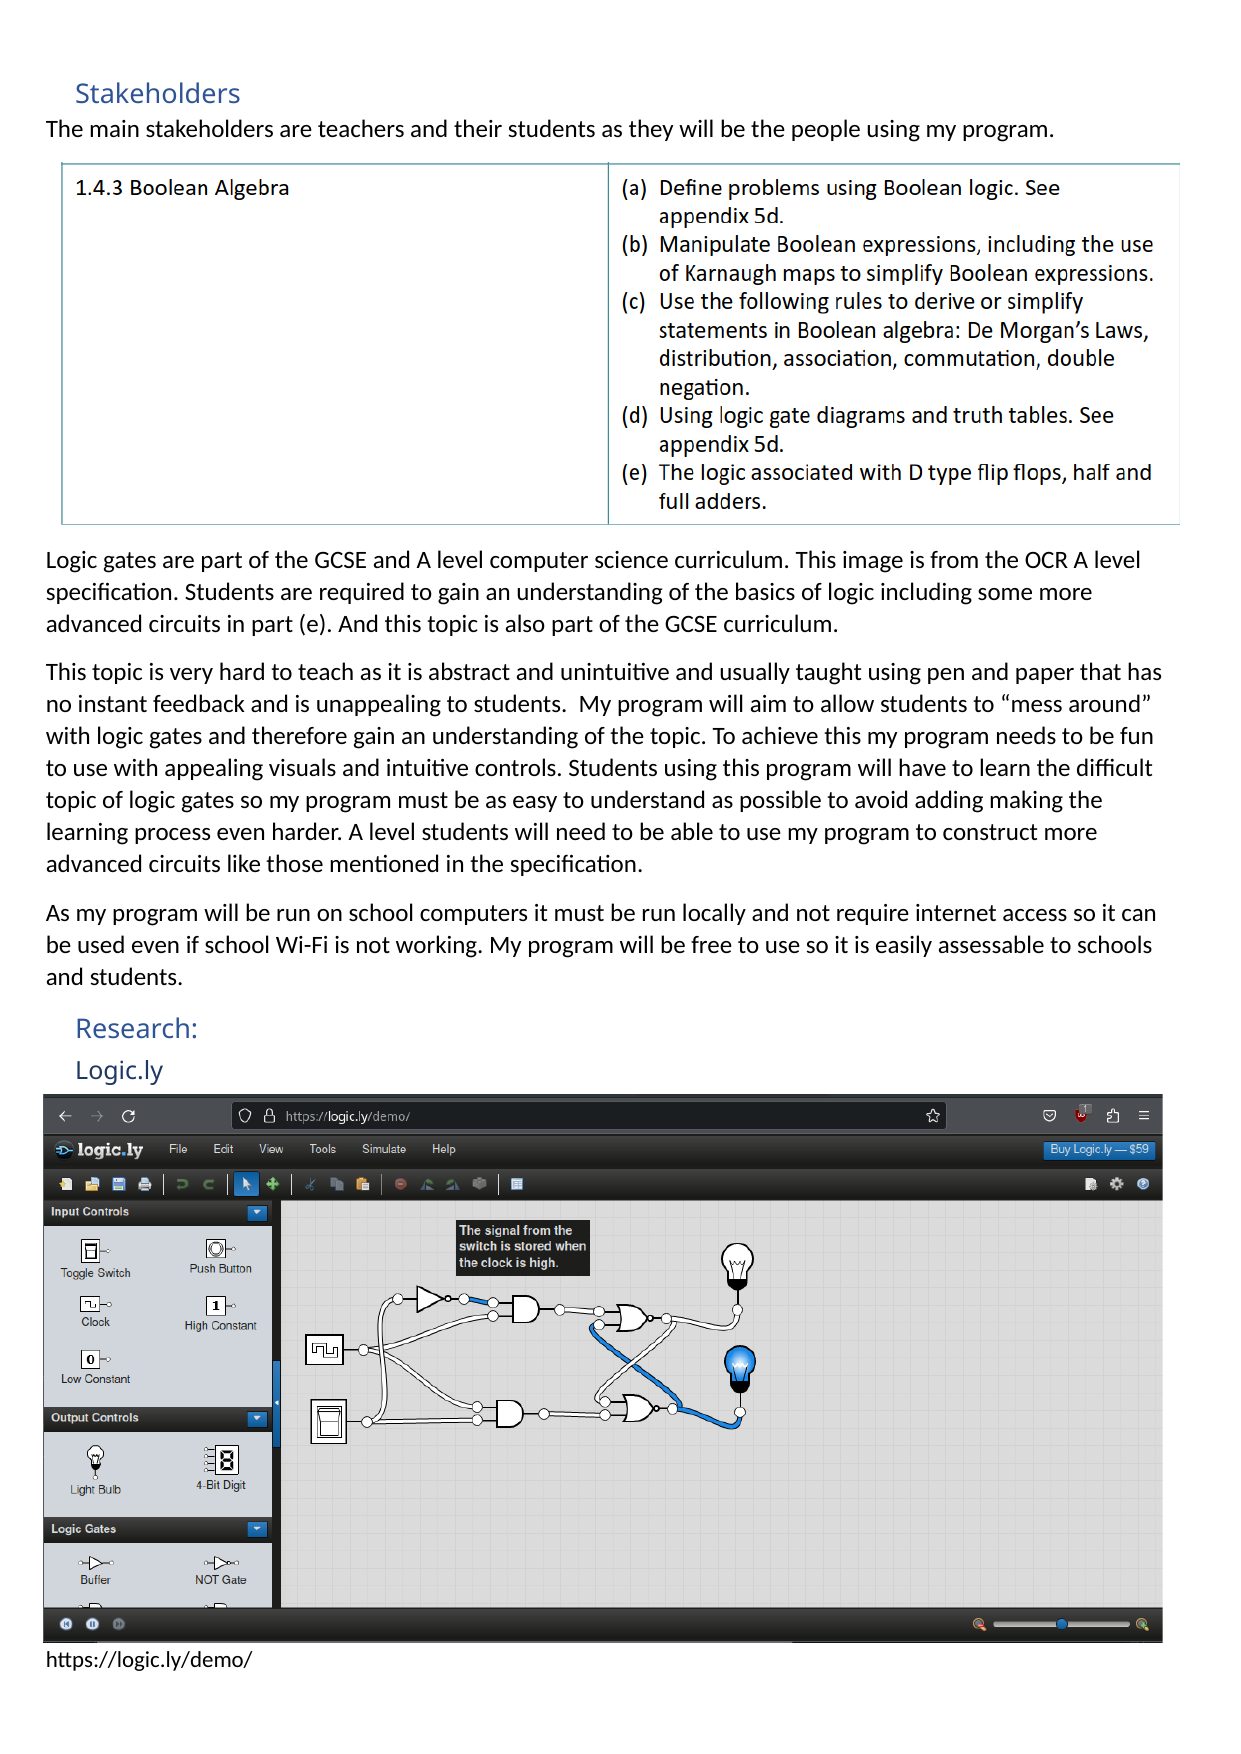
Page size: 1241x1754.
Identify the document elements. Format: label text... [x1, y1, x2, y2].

picture [60, 162, 1180, 525]
text As my program will be run on school computers it must be run locally and not require internet access so it can be used even if school Wi-Fi is not working. My program will be free to use so it is easily assessable to schools and students. [46, 897, 1165, 991]
subtitle Stakeholders [75, 75, 1165, 112]
subtitle Logic.ly [75, 1052, 1165, 1086]
subtitle Research: [75, 1009, 1165, 1046]
text This topic is very hard to teach as it is abstract and unintuitive and usually taught using pen and paper that has no instant feedback and is unappealing to students. My program will aim to allow students to “mess around” with logic gates and therefore gain an understanding of the topic. To achieve this my program needs to be fun to use with appealing visuals and intuitive controls. Students using this program will have to learn the difficult topic of logic gates so my program must be as easy to understand as possible to avoid adding making the learning process even harder. A level students will need to be able to use my program to construct more advanced circuits like those mentioned in the specification. [46, 656, 1165, 879]
picture [43, 1094, 1163, 1643]
text The main stakeholders are teachers and their students as they will be the people using my program. [46, 114, 1165, 144]
